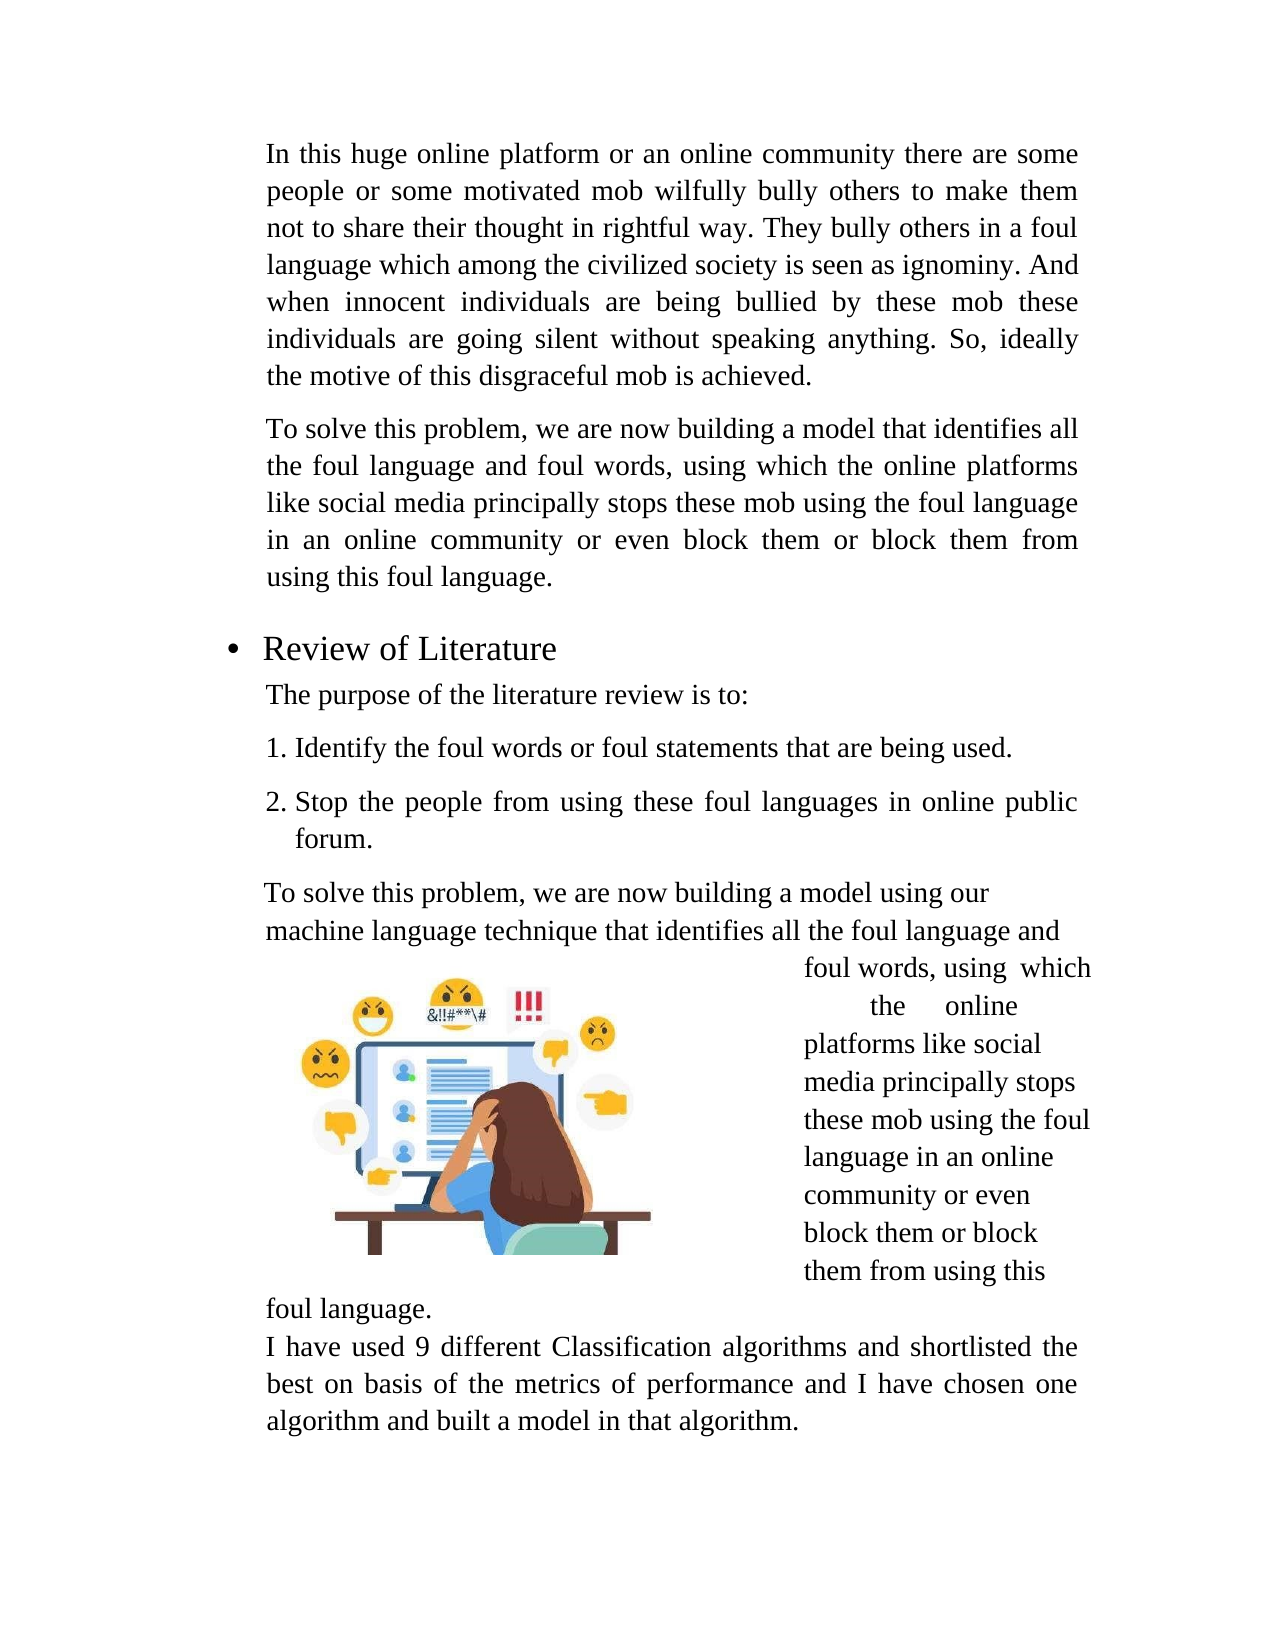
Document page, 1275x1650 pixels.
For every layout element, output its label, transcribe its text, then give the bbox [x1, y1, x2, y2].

text The purpose of the literature review is to: [265, 677, 1079, 710]
list Stop the people from using these foul languages in online public forum. [265, 784, 1079, 855]
picture [258, 955, 715, 1255]
list Identify the foul words or foul statements that are being used. [265, 731, 1079, 764]
text To solve this problem, we are now building a model that identifies all the foul language and foul words, using which the online platforms like social media principally stops these mob using the foul language in an online community or even block them or block them from using this foul language. [265, 411, 1079, 592]
text In this huge online platform or an online community there are some people or some motivated mob wilfully bully others to make them not to share their thought in rightful way. They bully others in a foul language which among the civilized society is seen as ignominy. And when innocent individuals are being bullied by these mob these individuals are going silent without speaking anything. So, ideally the motive of this disgraceful mob is achieved. [265, 136, 1079, 391]
text I have used 9 different Classification algorithms and shortlisted the best on basis of the metrics of performance and I have chosen one algorithm and built a model in that algorithm. [265, 1329, 1079, 1437]
list Review of Literature [227, 627, 1112, 668]
